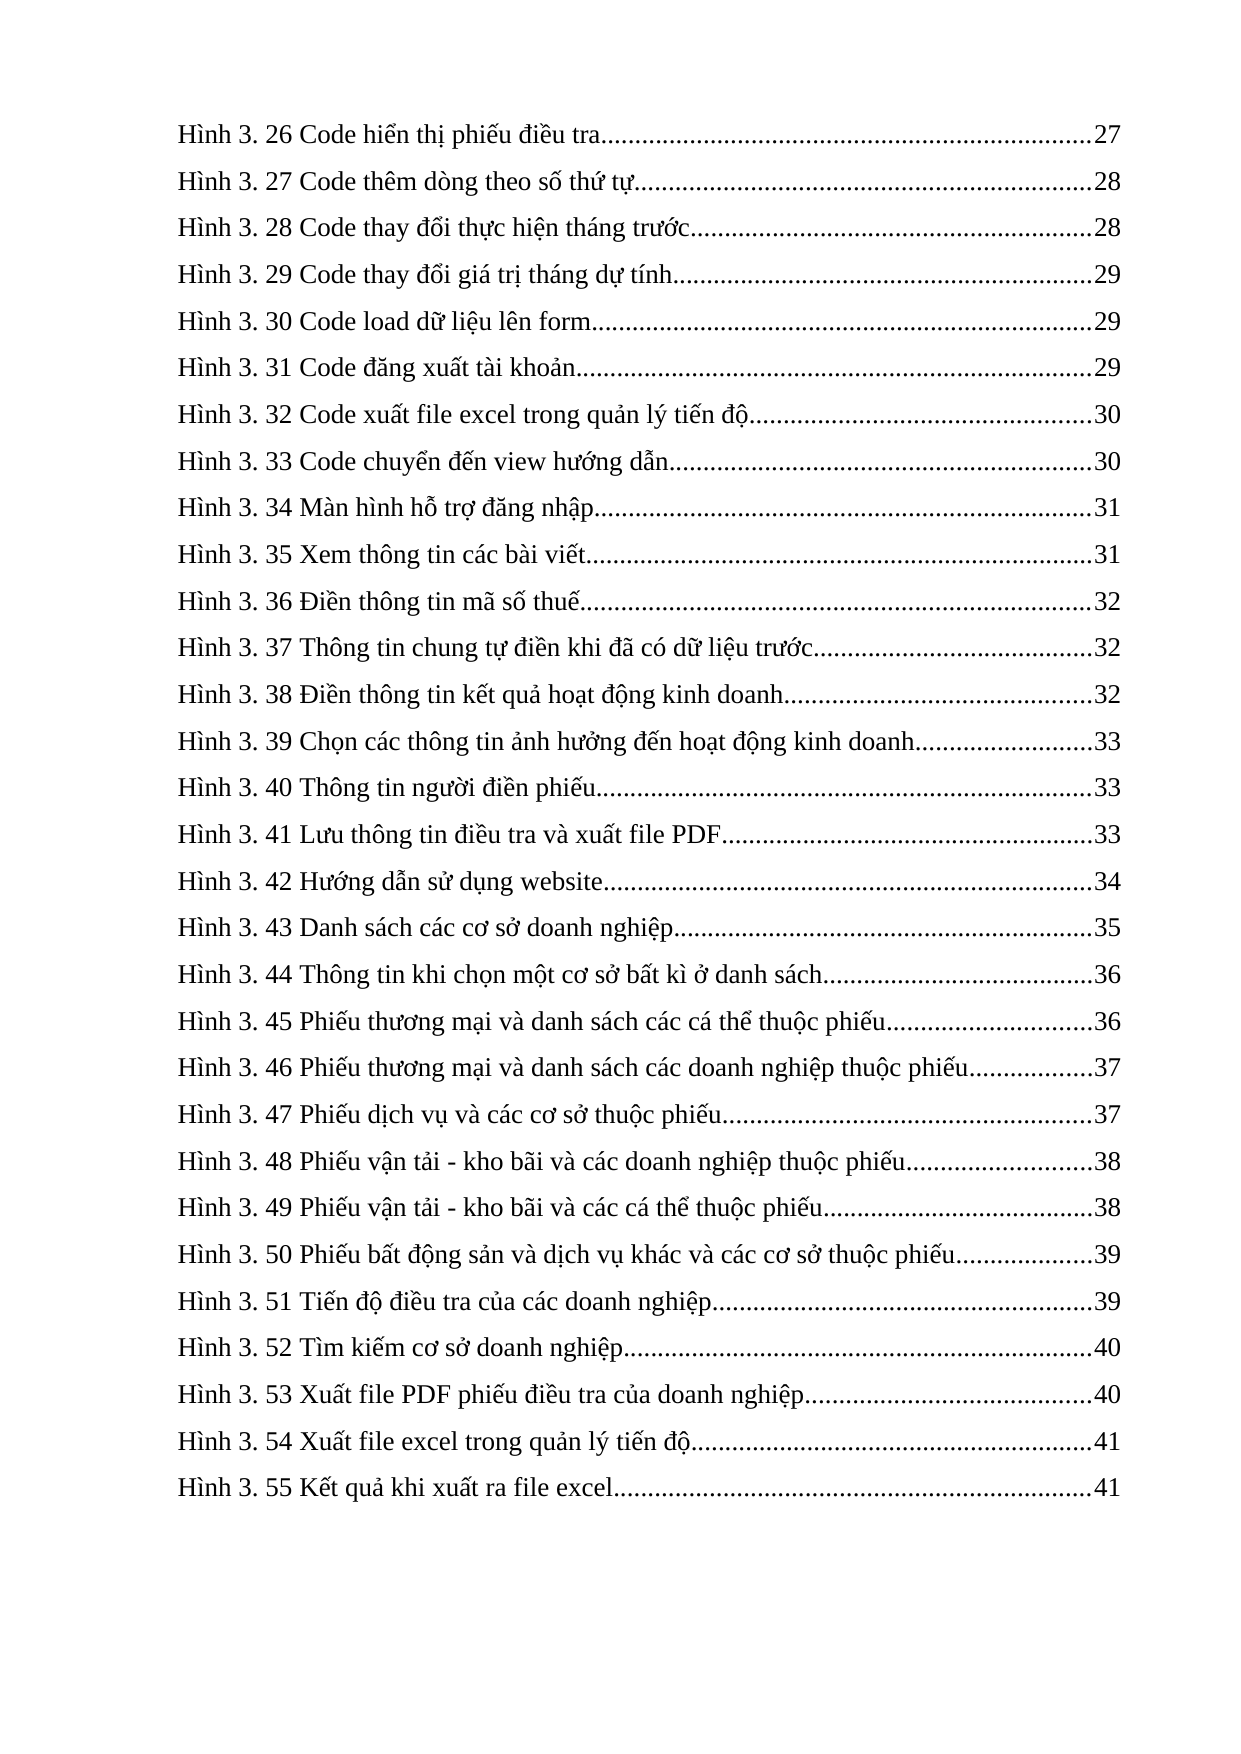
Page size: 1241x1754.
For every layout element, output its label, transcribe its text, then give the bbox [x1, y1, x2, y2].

text Hình 3. 35 Xem thông tin các bài viết 31 [177, 538, 1122, 569]
text Hình 3. 49 Phiếu vận tải - kho bãi và các cá thể thuộc phiếu 38 [177, 1191, 1122, 1223]
text Hình 3. 42 Hướng dẫn sử dụng website 34 [177, 865, 1122, 896]
text Hình 3. 36 Điền thông tin mã số thuế 32 [177, 585, 1122, 616]
text Hình 3. 28 Code thay đổi thực hiện tháng trước 28 [177, 211, 1122, 243]
text Hình 3. 48 Phiếu vận tải - kho bãi và các doanh nghiệp thuộc phiếu 38 [177, 1145, 1122, 1176]
text Hình 3. 38 Điền thông tin kết quả hoạt động kinh doanh 32 [177, 678, 1122, 709]
text Hình 3. 43 Danh sách các cơ sở doanh nghiệp 35 [177, 911, 1122, 943]
text Hình 3. 34 Màn hình hỗ trợ đăng nhập 31 [177, 491, 1122, 523]
text Hình 3. 53 Xuất file PDF phiếu điều tra của doanh nghiệp 40 [177, 1378, 1122, 1409]
text Hình 3. 50 Phiếu bất động sản và dịch vụ khác và các cơ sở thuộc phiếu 39 [177, 1238, 1122, 1269]
text Hình 3. 54 Xuất file excel trong quản lý tiến độ 41 [177, 1425, 1122, 1456]
text Hình 3. 31 Code đăng xuất tài khoản 29 [177, 351, 1122, 383]
text Hình 3. 46 Phiếu thương mại và danh sách các doanh nghiệp thuộc phiếu 37 [177, 1051, 1122, 1083]
text Hình 3. 44 Thông tin khi chọn một cơ sở bất kì ở danh sách 36 [177, 958, 1122, 989]
text Hình 3. 37 Thông tin chung tự điền khi đã có dữ liệu trước 32 [177, 631, 1122, 663]
text Hình 3. 45 Phiếu thương mại và danh sách các cá thể thuộc phiếu 36 [177, 1005, 1122, 1036]
text Hình 3. 29 Code thay đổi giá trị tháng dự tính 29 [177, 258, 1122, 289]
text Hình 3. 27 Code thêm dòng theo số thứ tự 28 [177, 165, 1122, 196]
text Hình 3. 26 Code hiển thị phiếu điều tra 27 [177, 118, 1122, 149]
text Hình 3. 52 Tìm kiếm cơ sở doanh nghiệp 40 [177, 1331, 1122, 1363]
text Hình 3. 40 Thông tin người điền phiếu 33 [177, 771, 1122, 803]
text Hình 3. 41 Lưu thông tin điều tra và xuất file PDF 33 [177, 818, 1122, 849]
text Hình 3. 51 Tiến độ điều tra của các doanh nghiệp 39 [177, 1285, 1122, 1316]
text Hình 3. 47 Phiếu dịch vụ và các cơ sở thuộc phiếu 37 [177, 1098, 1122, 1129]
text Hình 3. 30 Code load dữ liệu lên form 29 [177, 305, 1122, 336]
text Hình 3. 32 Code xuất file excel trong quản lý tiến độ 30 [177, 398, 1122, 429]
text Hình 3. 55 Kết quả khi xuất ra file excel 41 [177, 1471, 1122, 1503]
text Hình 3. 33 Code chuyển đến view hướng dẫn 30 [177, 445, 1122, 476]
text Hình 3. 39 Chọn các thông tin ảnh hưởng đến hoạt động kinh doanh 33 [177, 725, 1122, 756]
